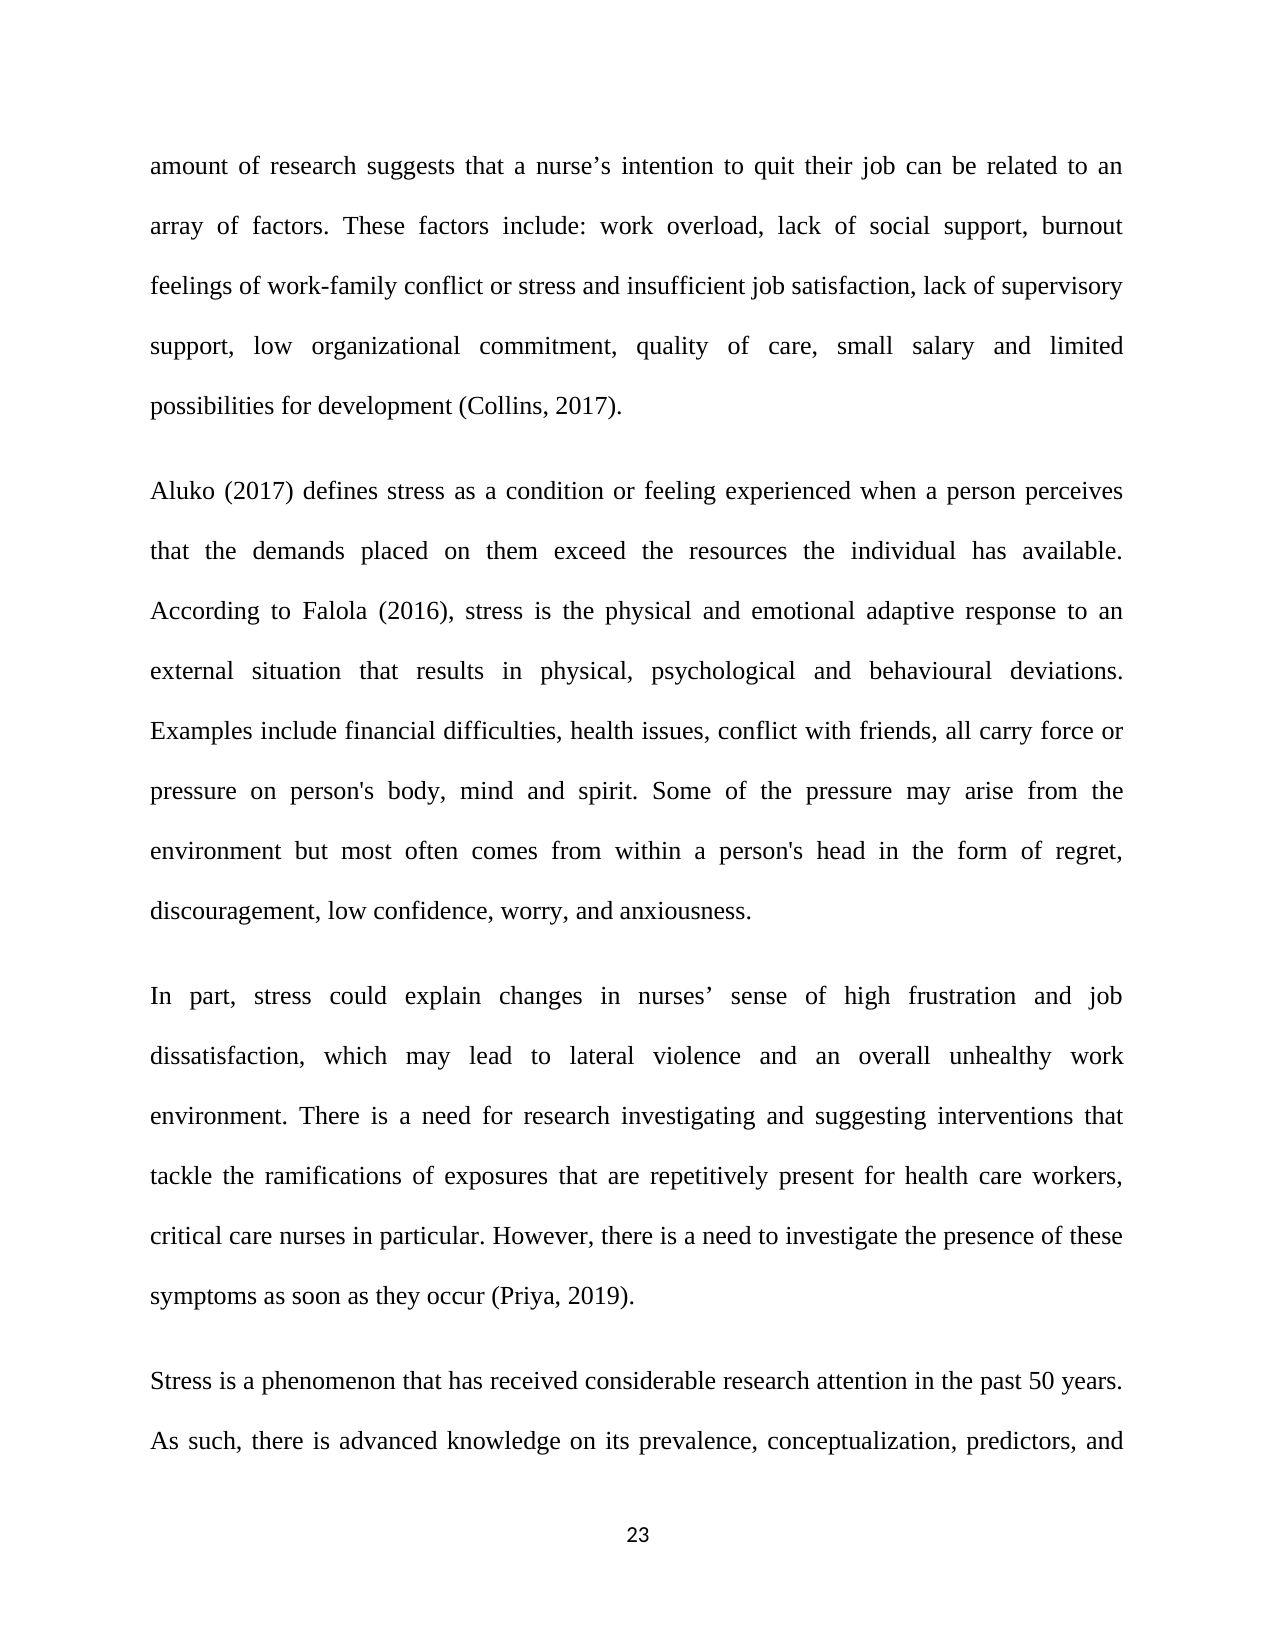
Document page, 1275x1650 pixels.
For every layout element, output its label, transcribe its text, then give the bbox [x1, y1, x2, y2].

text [150, 1365, 1125, 1455]
text Aluko (2017) defines stress as a condition or feeling experienced when a person perceives that the demands placed on them exceed the resources the individual has available. According to Falola (2016), stress is the physical and emotional adaptive response to an external situation that results in physical, psychological and behavioural deviations. Examples include financial difficulties, health issues, conflict with friends, all carry force or pressure on person's body, mind and spirit. Some of the pressure may arise from the environment but most often comes from within a person's head in the form of regret, discouragement, low confidence, worry, and anxiousness. [150, 475, 1125, 925]
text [150, 150, 1125, 420]
text In part, stress could explain changes in nurses’ sense of high frustration and job dissatisfaction, which may lead to lateral violence and an overall unhealthy work environment. There is a need for research investigating and suggesting interventions that tackle the ramifications of exposures that are repetitively present for health care workers, critical care nurses in particular. However, there is a need to investigate the presence of these symptoms as soon as they occur (Priya, 2019). [150, 980, 1125, 1310]
